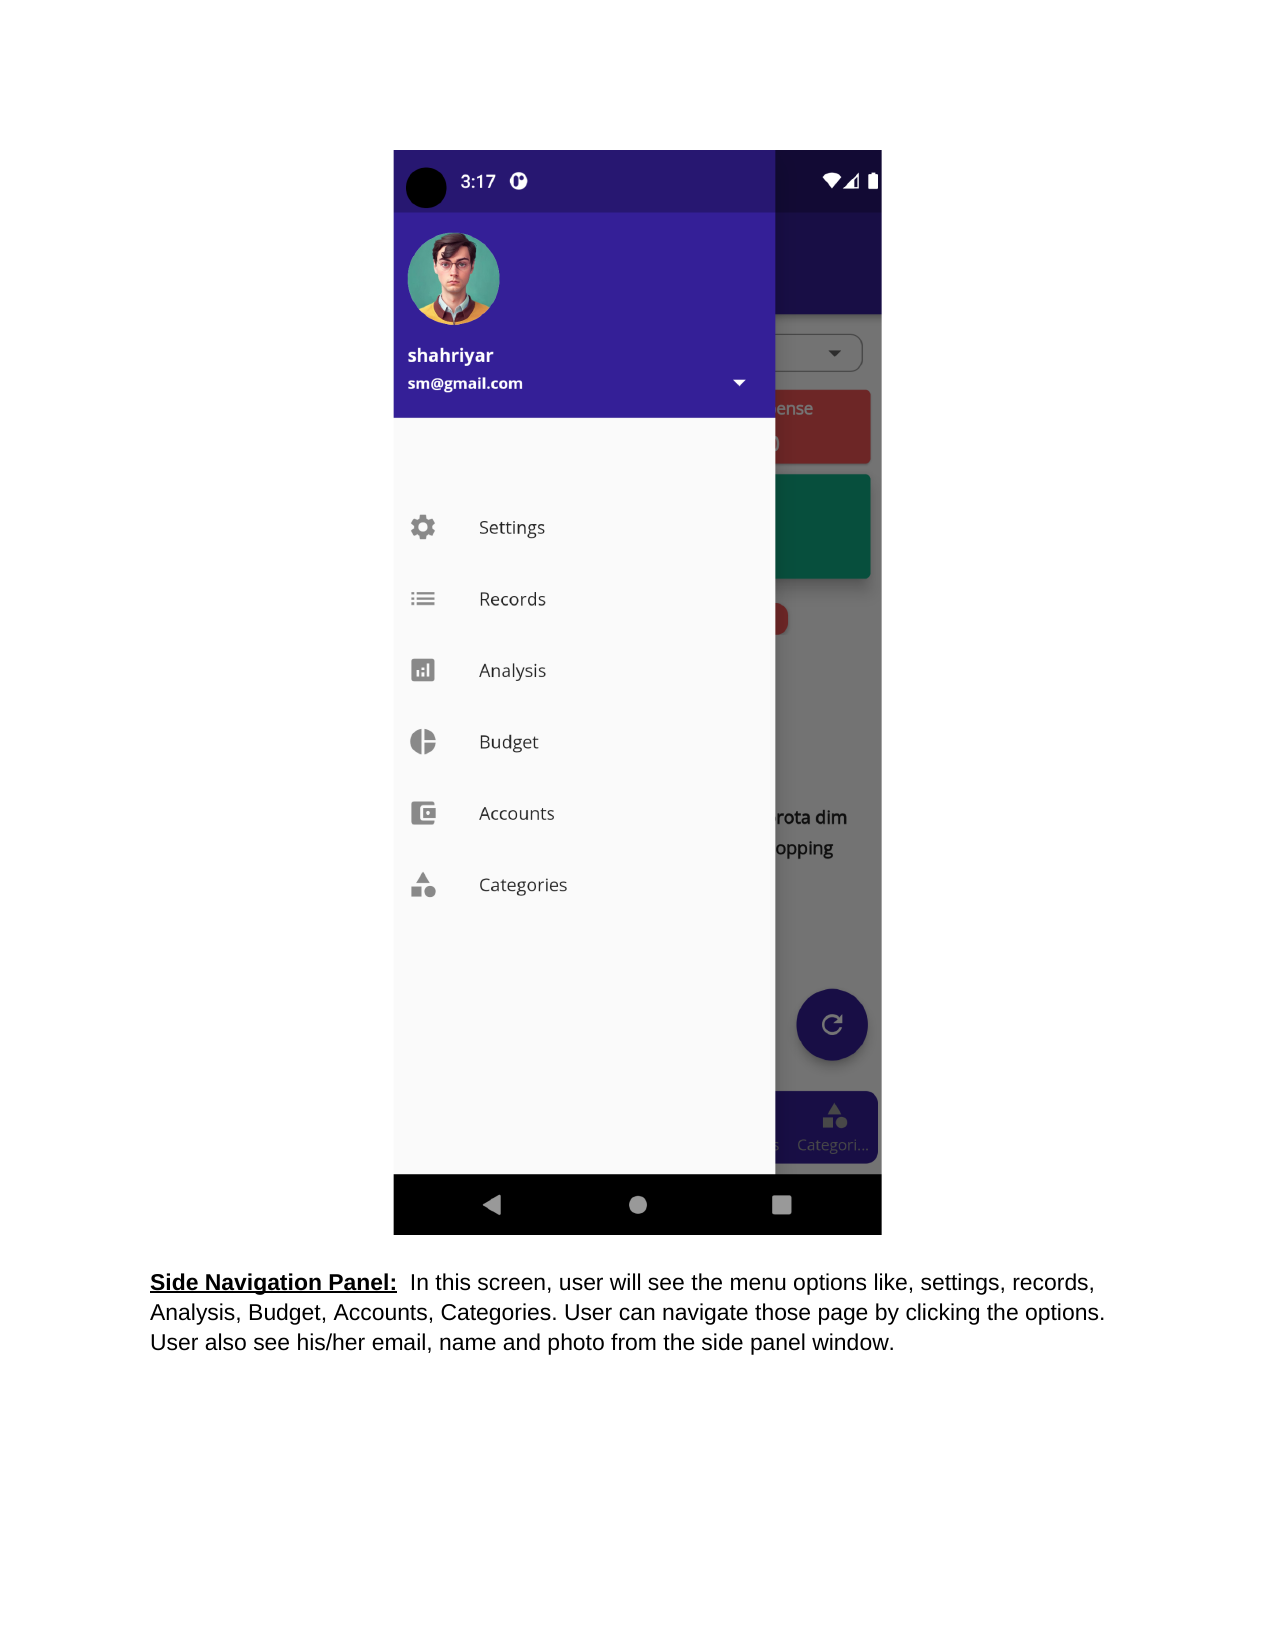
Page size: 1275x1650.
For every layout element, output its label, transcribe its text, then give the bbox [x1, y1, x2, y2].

text Side Navigation Panel: In this screen, user will see the menu options like, settings, records, Analysis, Budget, Accounts, Categories. User can navigate those page by clicking the options. User also see his/her email, name and photo from the side panel window. [150, 1268, 1125, 1355]
picture [393, 150, 882, 1235]
